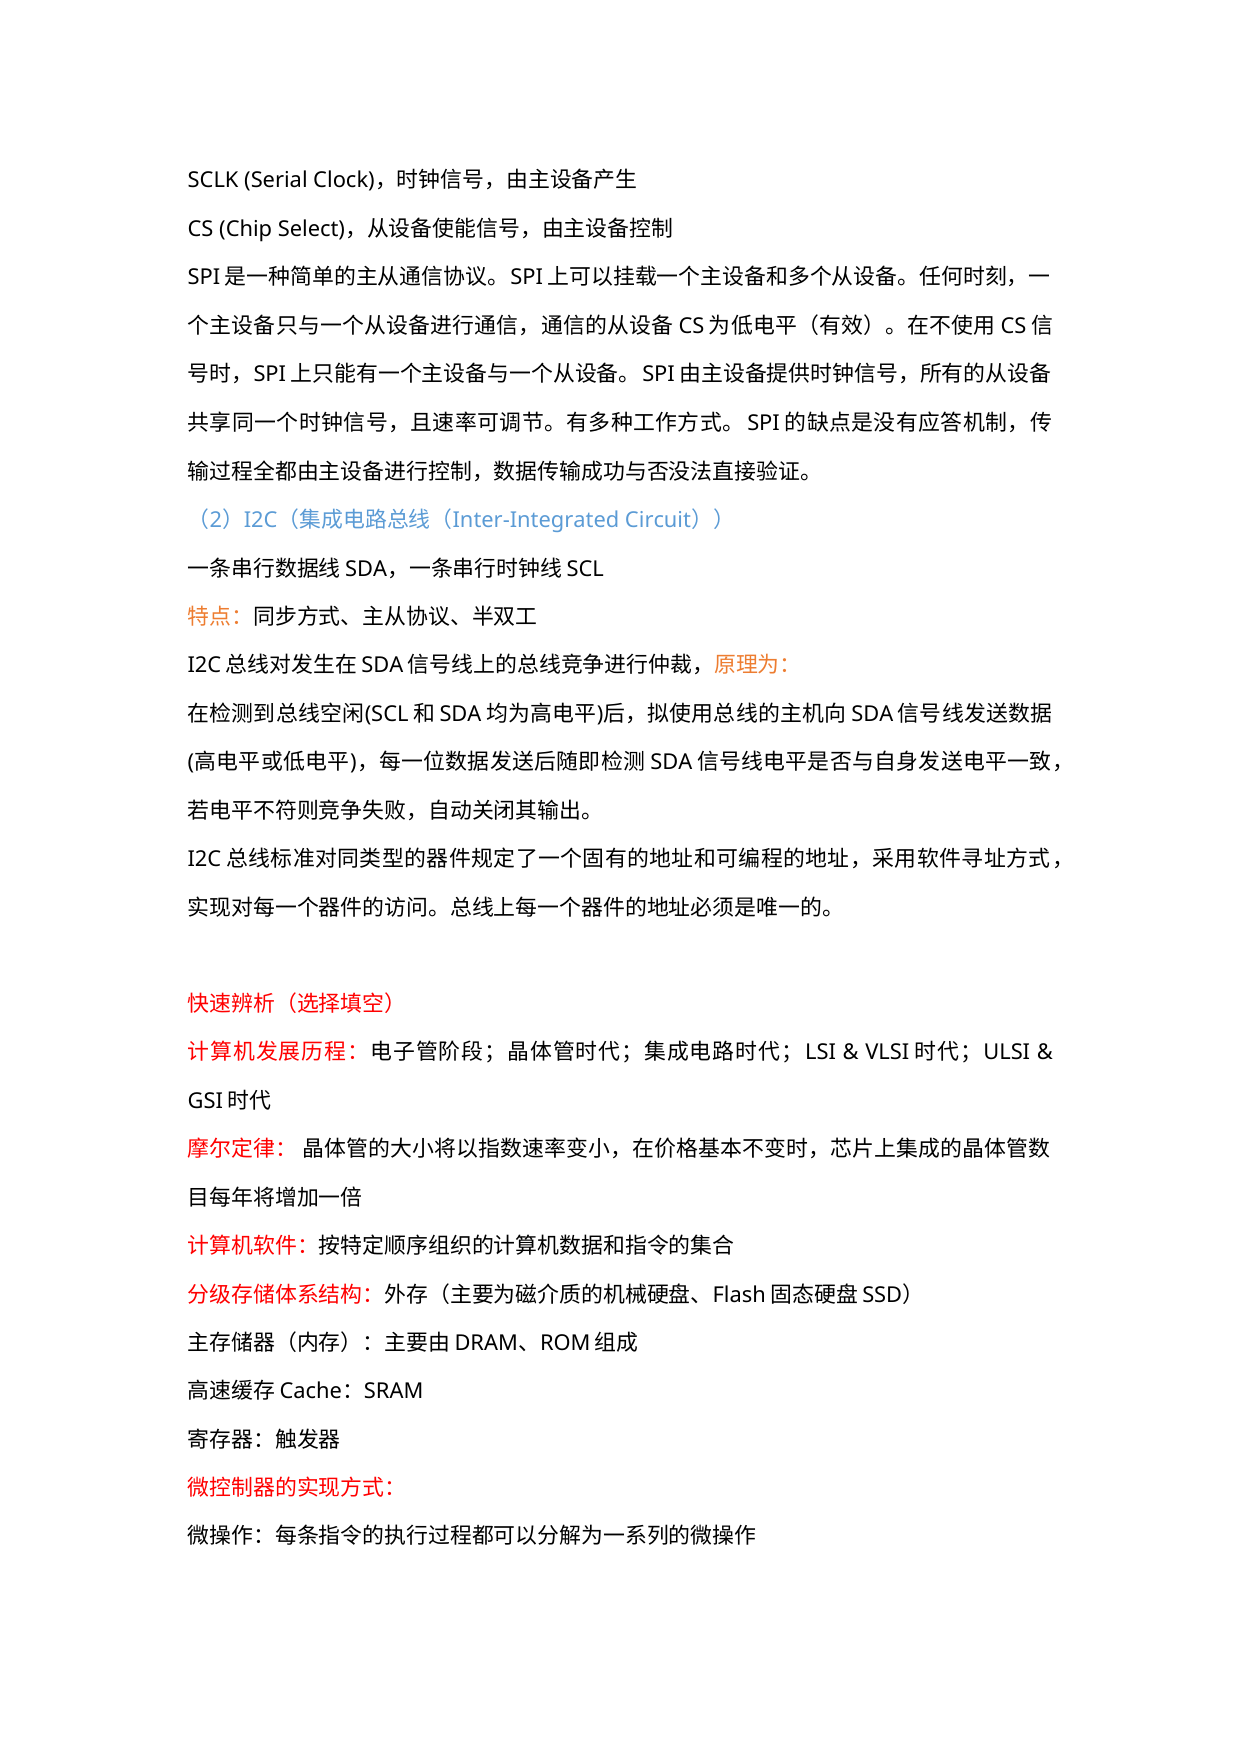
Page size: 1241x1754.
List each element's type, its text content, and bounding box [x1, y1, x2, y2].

text 计算机发展历程：电子管阶段；晶体管时代；集成电路时代；LSI & VLSI时代；ULSI & GSI时代 [187, 1034, 1053, 1115]
text （2）I2C（集成电路总线（Inter-Integrated Circuit）） [187, 502, 1053, 534]
text 快速辨析（选择填空） [187, 986, 1053, 1018]
text 微操作：每条指令的执行过程都可以分解为一系列的微操作 [187, 1518, 1053, 1551]
text 特点：同步方式、主从协议、半双工 [187, 599, 1053, 631]
text 主存储器（内存）：主要由DRAM、ROM组成 [187, 1325, 1053, 1357]
text SCLK (Serial Clock)，时钟信号，由主设备产生 [187, 162, 1053, 194]
text 寄存器：触发器 [187, 1421, 1053, 1454]
text 在检测到总线空闲(SCL和SDA均为高电平)后，拟使用总线的主机向SDA信号线发送数据(高电平或低电平)，每一位数据发送后随即检测SDA信号线电平是否与自身发送电平一致，若电平不符则竞争失败，自动关闭其输出。 [187, 695, 1053, 825]
text 分级存储体系结构：外存（主要为磁介质的机械硬盘、Flash固态硬盘SSD） [187, 1276, 1053, 1309]
text I2C总线对发生在SDA信号线上的总线竞争进行仲裁，原理为： [187, 647, 1053, 679]
text 微控制器的实现方式： [187, 1470, 1053, 1502]
text 摩尔定律： 晶体管的大小将以指数速率变小，在价格基本不变时，芯片上集成的晶体管数目每年将增加一倍 [187, 1131, 1053, 1212]
text CS (Chip Select)，从设备使能信号，由主设备控制 [187, 210, 1053, 243]
text 计算机软件：按特定顺序组织的计算机数据和指令的集合 [187, 1228, 1053, 1261]
text I2C总线标准对同类型的器件规定了一个固有的地址和可编程的地址，采用软件寻址方式，实现对每一个器件的访问。总线上每一个器件的地址必须是唯一的。 [187, 841, 1053, 922]
text SPI是一种简单的主从通信协议。SPI上可以挂载一个主设备和多个从设备。任何时刻，一个主设备只与一个从设备进行通信，通信的从设备CS为低电平（有效）。在不使用CS信号时，SPI上只能有一个主设备与一个从设备。SPI由主设备提供时钟信号，所有的从设备共享同一个时钟信号，且速率可调节。有多种工作方式。SPI的缺点是没有应答机制，传输过程全都由主设备进行控制，数据传输成功与否没法直接验证。 [187, 259, 1053, 486]
text 高速缓存Cache：SRAM [187, 1373, 1053, 1406]
text 一条串行数据线SDA，一条串行时钟线SCL [187, 550, 1053, 583]
